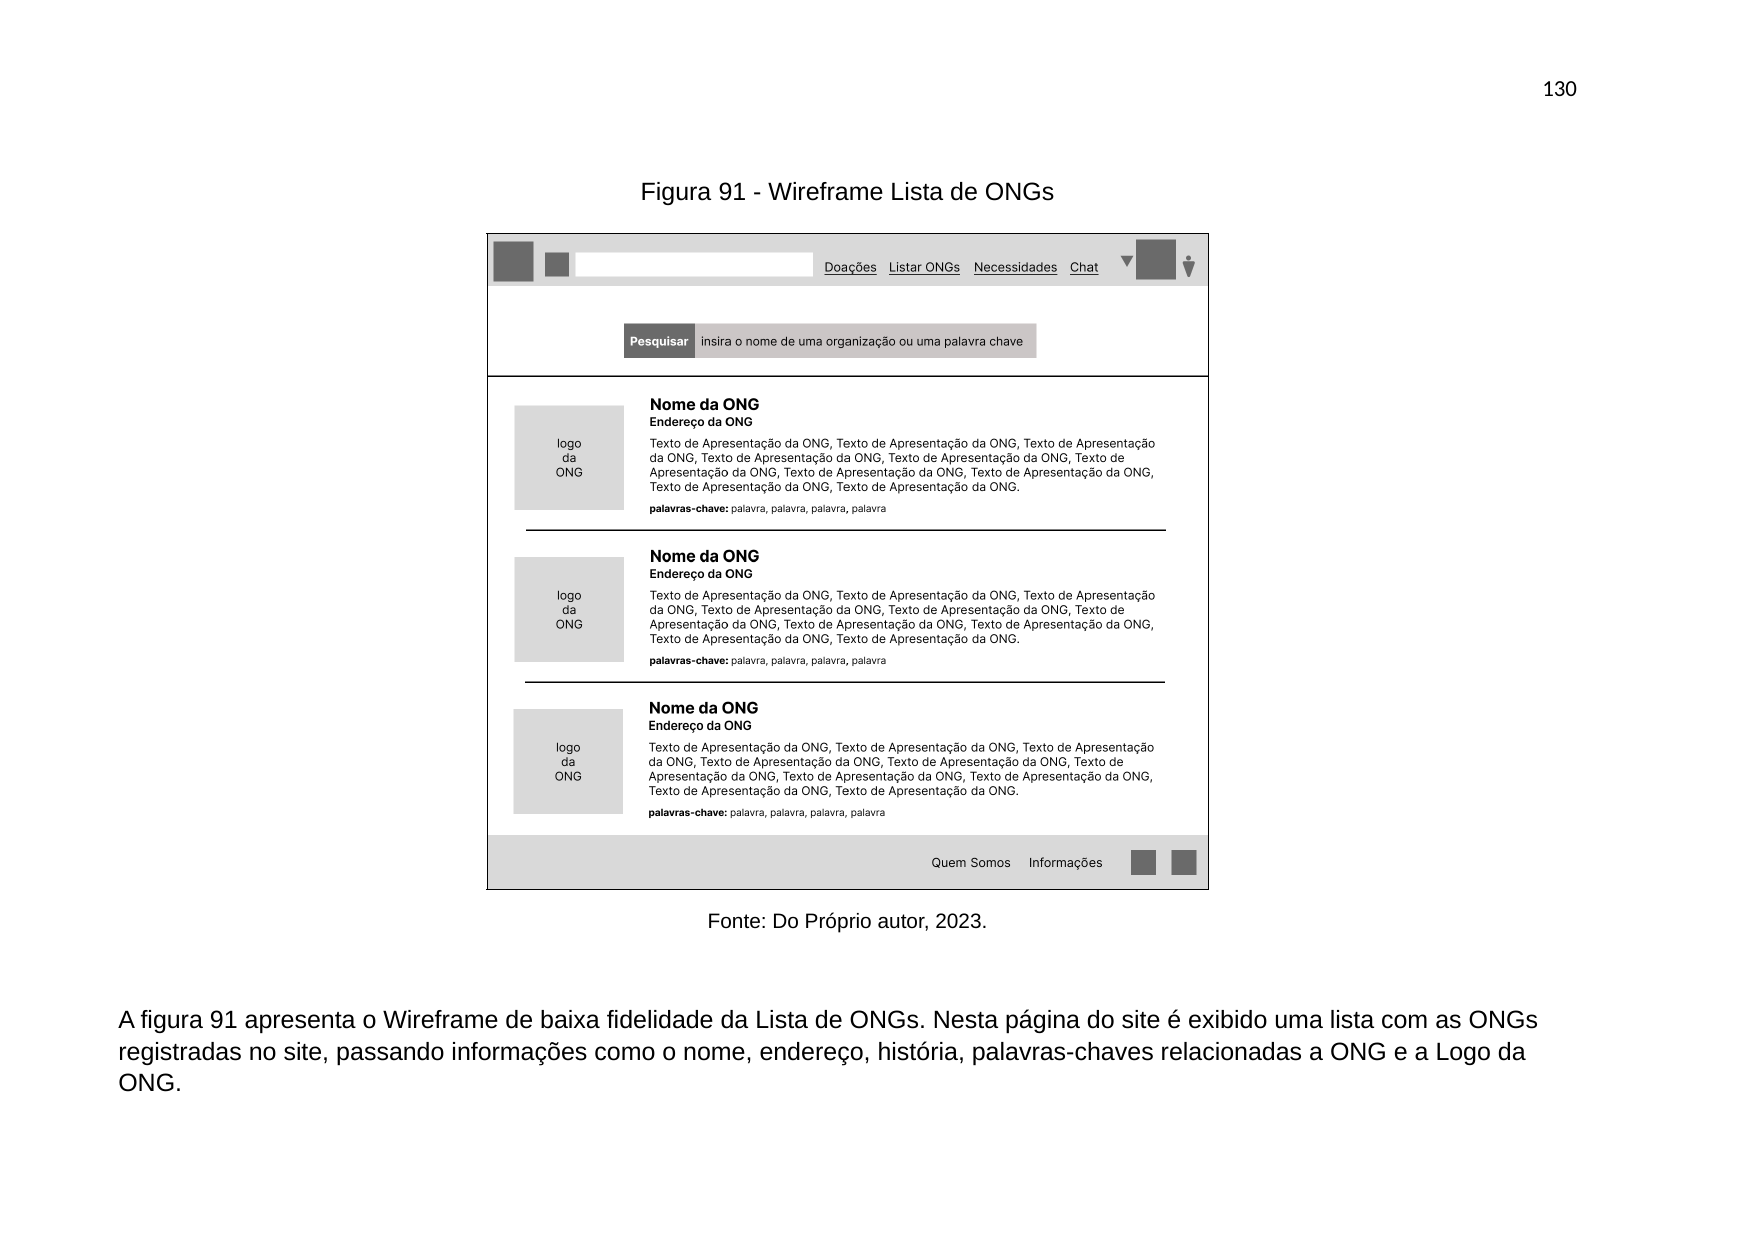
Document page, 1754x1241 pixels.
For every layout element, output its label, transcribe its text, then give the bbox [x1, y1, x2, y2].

picture [488, 234, 1208, 889]
text Figura 91 - Wireframe Lista de ONGs [118, 177, 1577, 206]
text A figura 91 apresenta o Wireframe de baixa fidelidade da Lista de ONGs. Nesta página do site é exibido uma lista com as ONGs registradas no site, passando informações como o nome, endereço, história, palavras-chaves relacionadas a ONG e a Logo da ONG. [118, 1006, 1577, 1096]
text Fonte: Do Próprio autor, 2023. [118, 909, 1577, 933]
